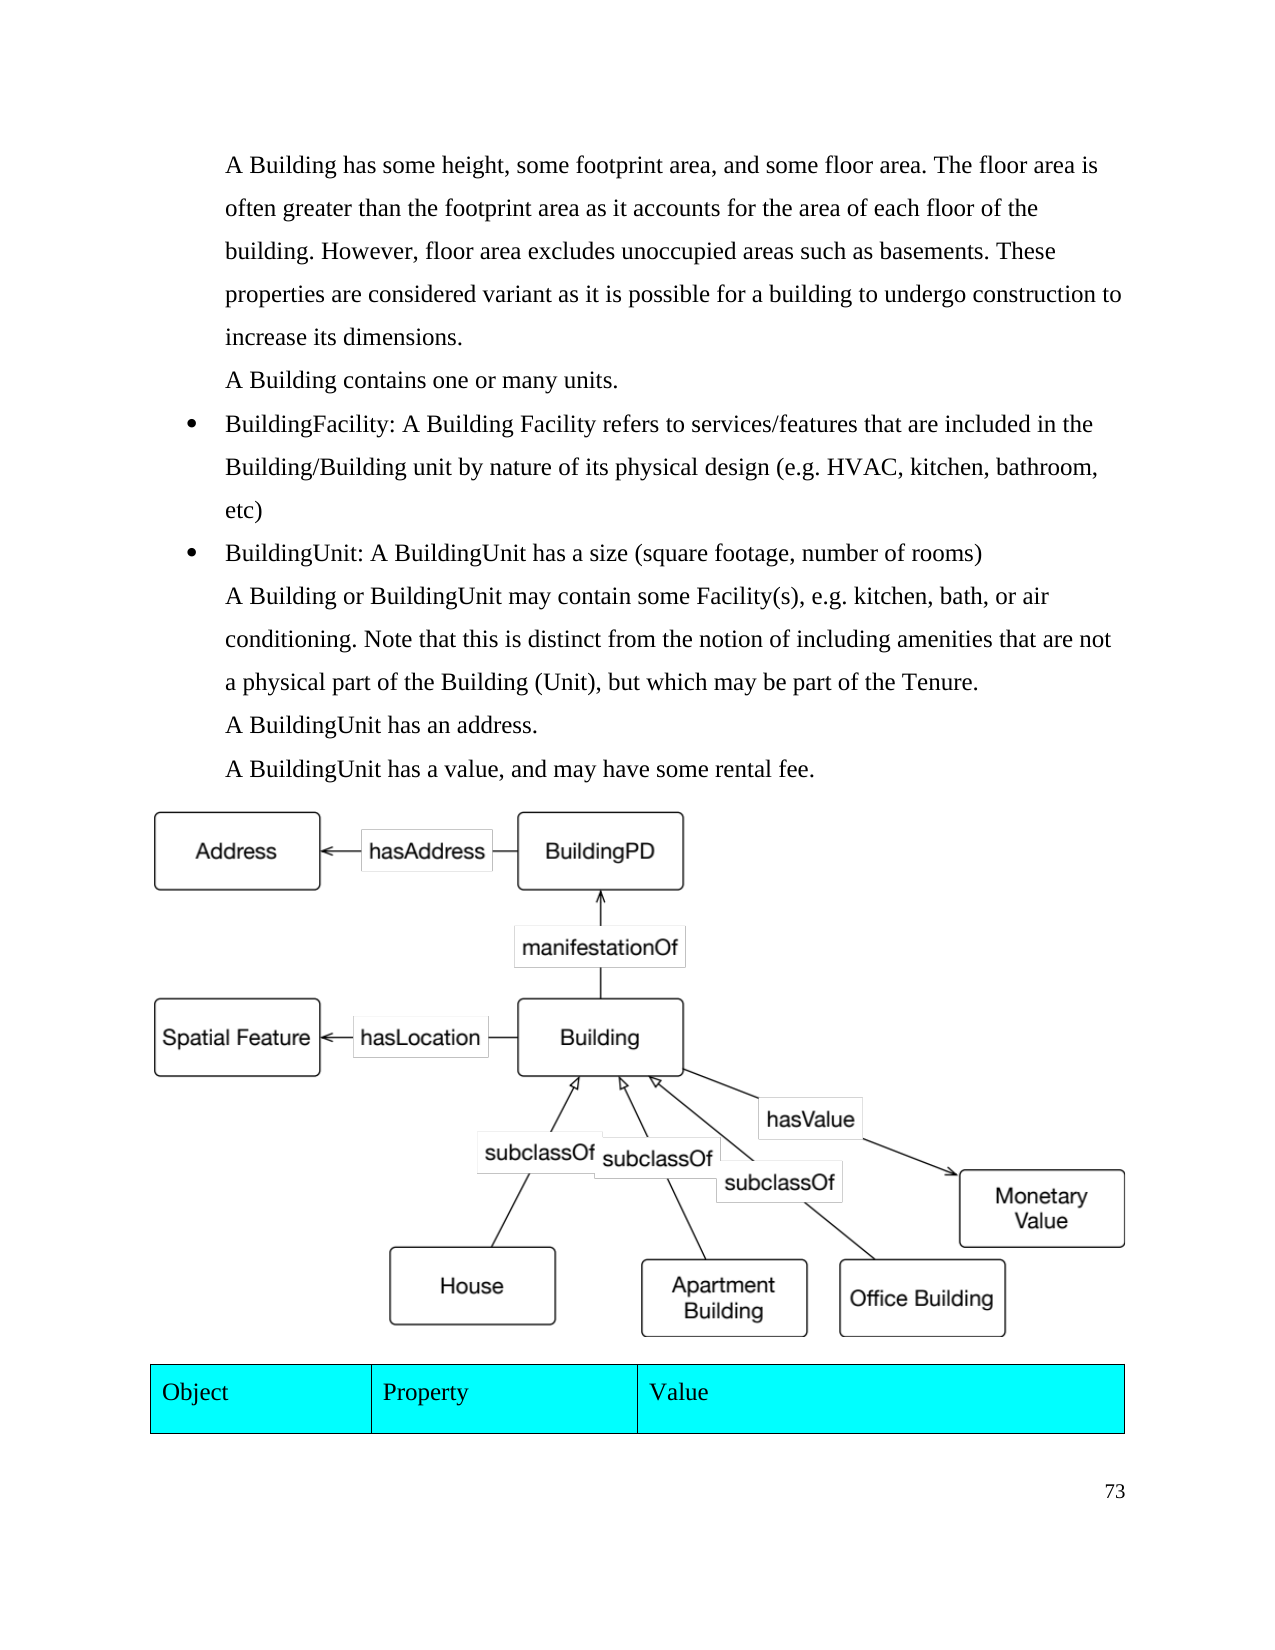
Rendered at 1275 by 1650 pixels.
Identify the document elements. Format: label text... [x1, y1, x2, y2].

list BuildingUnit: A BuildingUnit has a size (square footage, number of rooms) A Building or BuildingUnit may contain some Facility(s), e.g. kitchen, bath, or air conditioning. Note that this is distinct from the notion of including amenities that are not a physical part of the Building (Unit), but which may be part of the Tenure. A BuildingUnit has an address. A BuildingUnit has a value, and may have some rental fee. [187, 538, 1125, 782]
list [187, 150, 1125, 394]
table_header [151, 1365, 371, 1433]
list BuildingFacility: A Building Facility refers to services/features that are included in the Building/Building unit by nature of its physical design (e.g. HVAC, kitchen, bathroom, etc) [187, 409, 1125, 524]
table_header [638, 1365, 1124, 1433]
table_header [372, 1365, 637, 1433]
